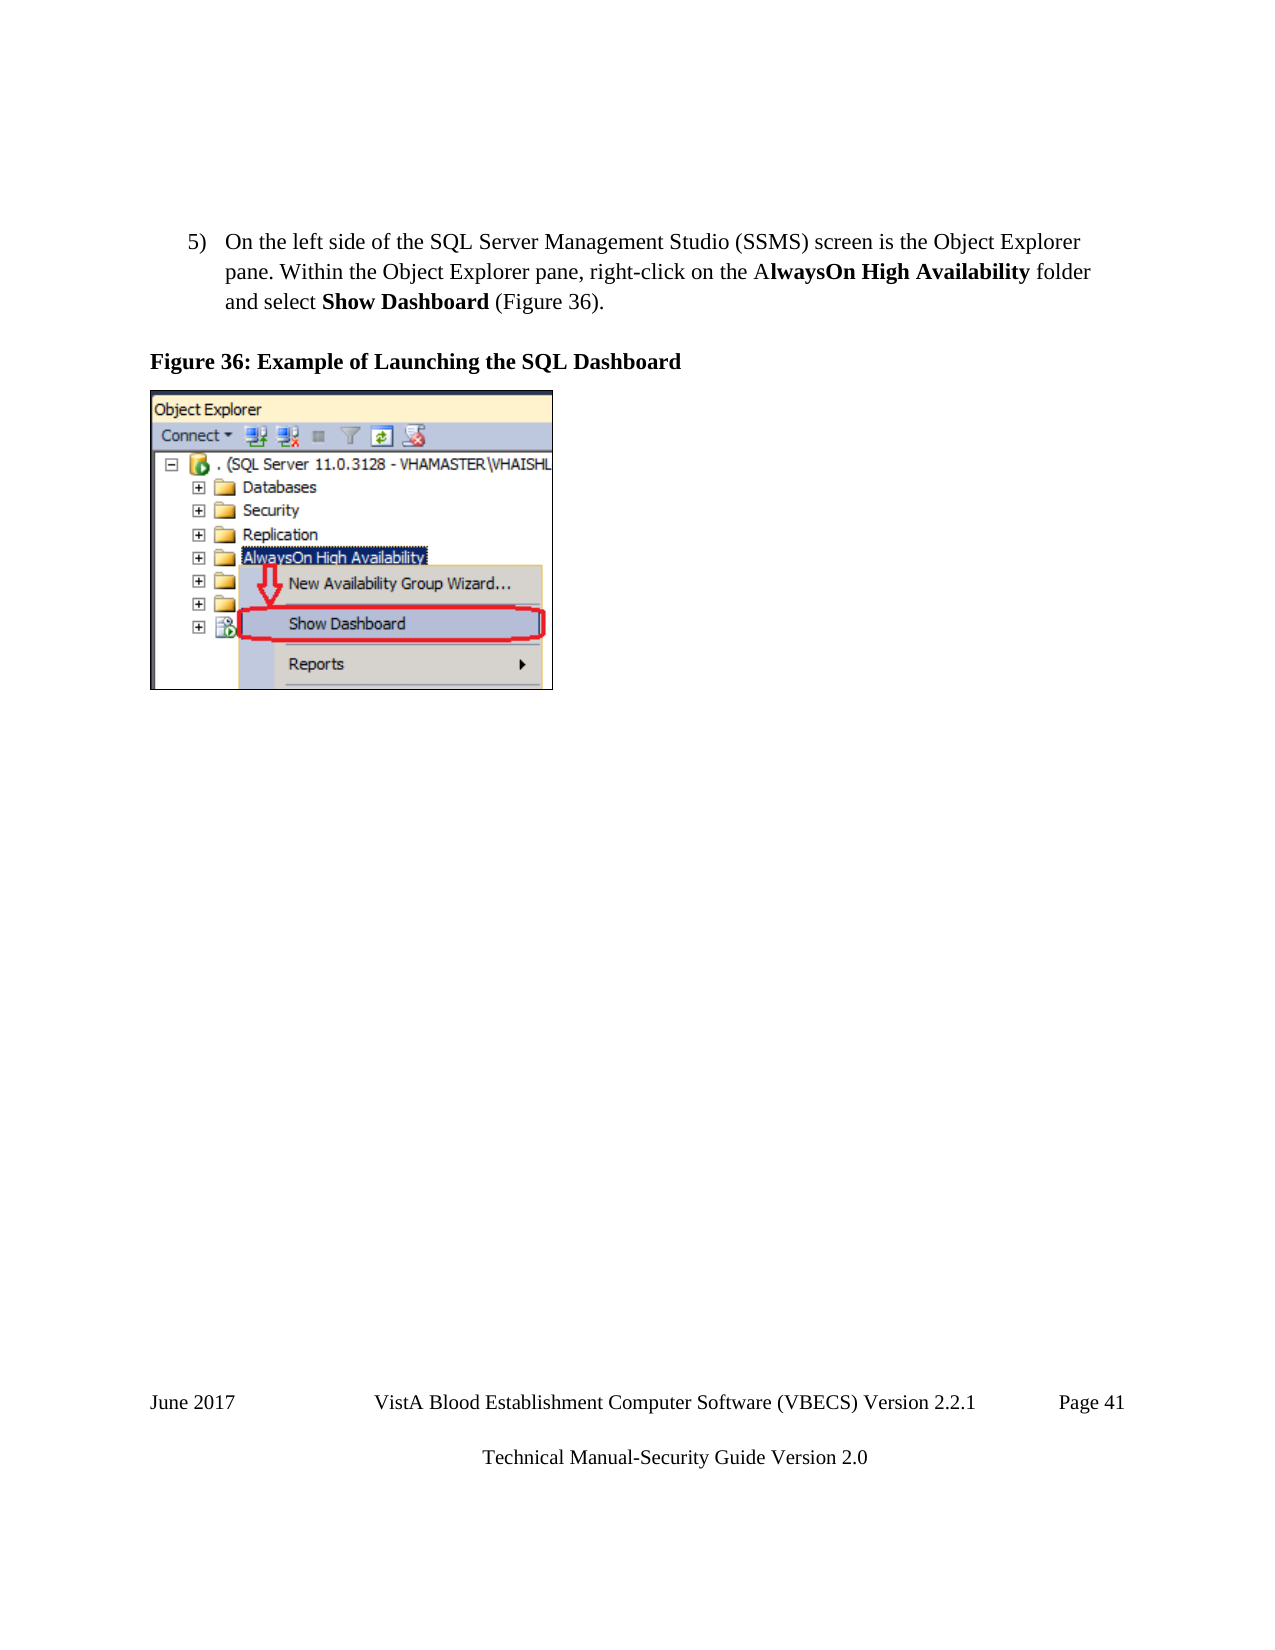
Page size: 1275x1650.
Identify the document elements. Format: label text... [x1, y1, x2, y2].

text Figure 36: Example of Launching the SQL Dashboard [150, 348, 1125, 374]
list On the left side of the SQL Server Management Studio (SSMS) screen is the Object Explorer pane. Within the Object Explorer pane, right-click on the AlwaysOn High Availability folder and select Show Dashboard (Figure 36). [187, 228, 1125, 315]
picture [151, 391, 552, 689]
